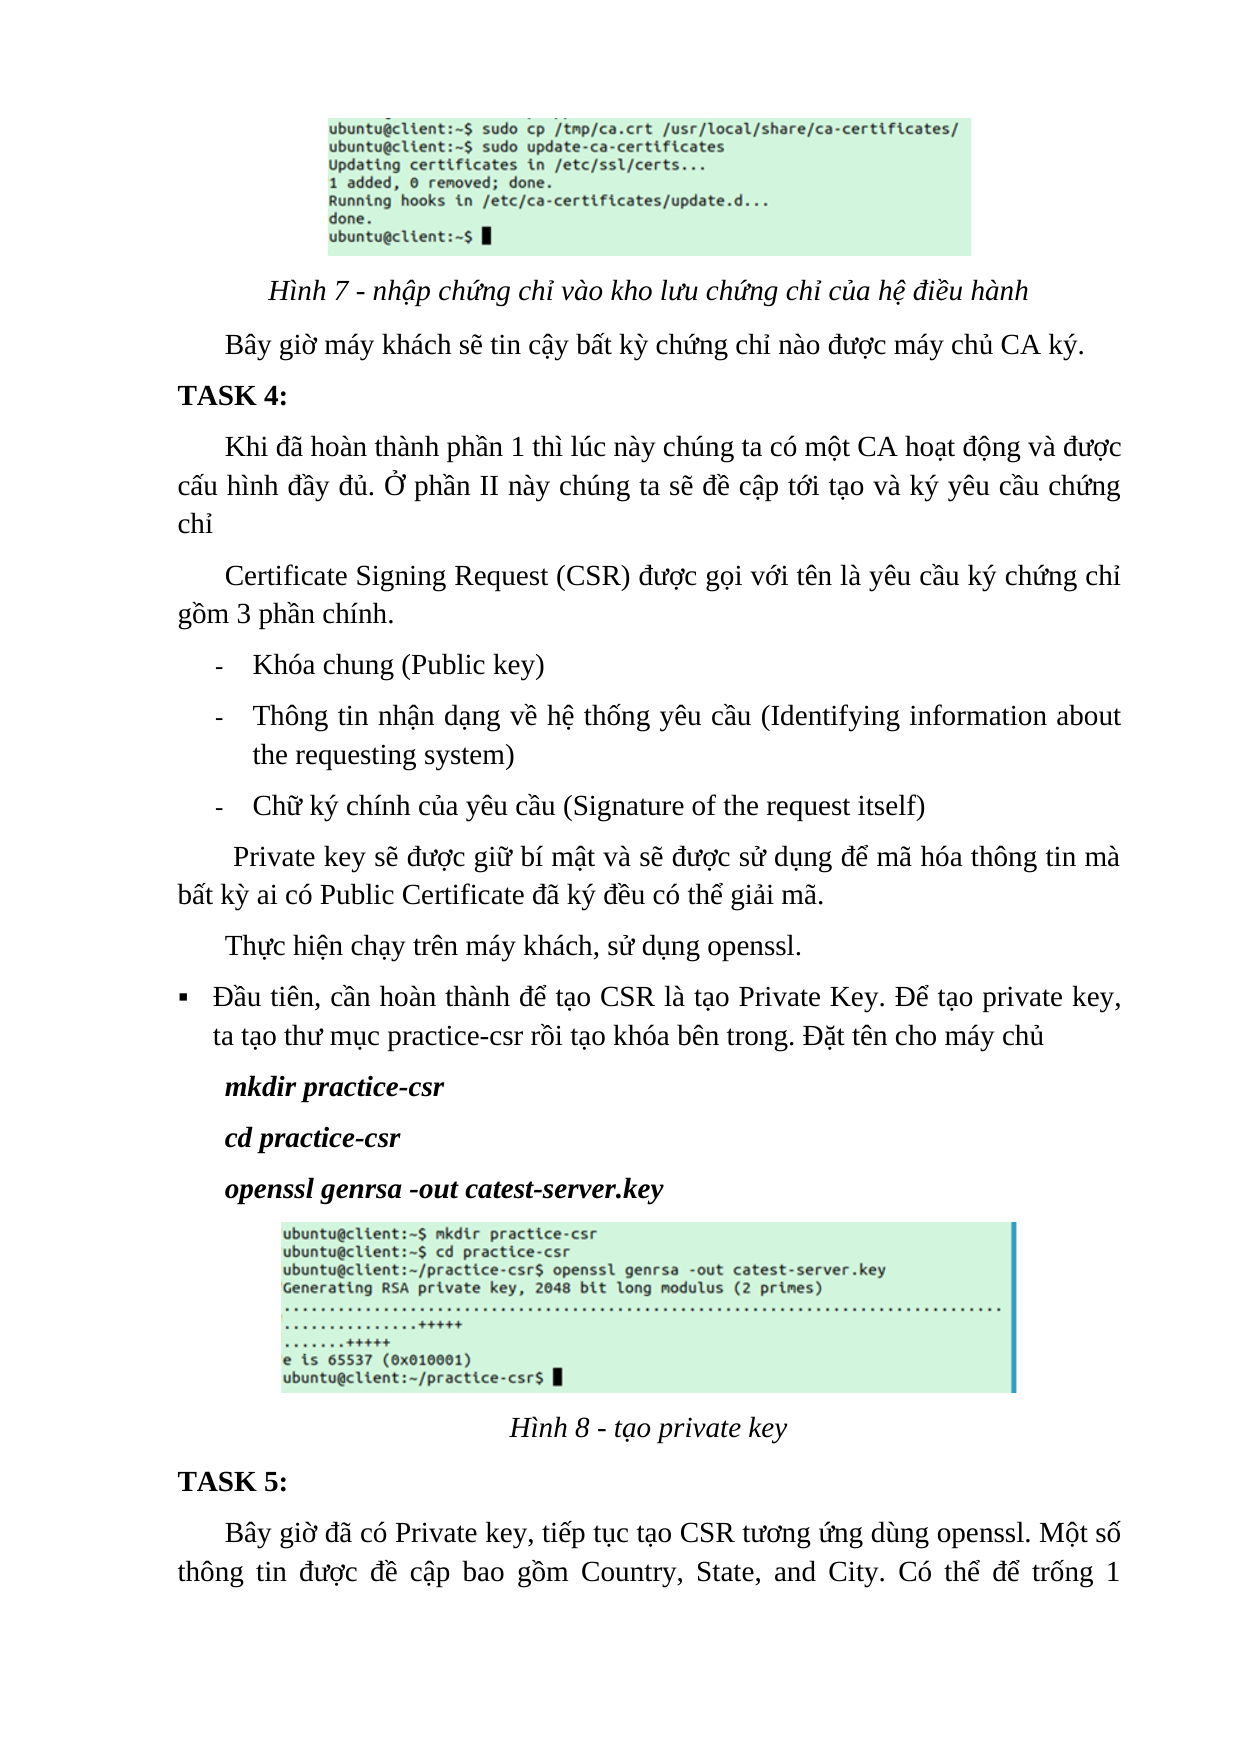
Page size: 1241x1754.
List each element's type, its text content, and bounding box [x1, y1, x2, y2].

text Chữ ký chính của yêu cầu (Signature of the request itself) [215, 788, 1122, 821]
text TASK 5: [177, 1464, 1122, 1498]
text Hình 7 - nhập chứng chỉ vào kho lưu chứng chỉ của hệ điều hành [177, 273, 1122, 307]
picture [281, 1222, 1019, 1393]
text Hình 8 - tạo private key [177, 1410, 1122, 1443]
text mkdir practice-csr [177, 1069, 1122, 1103]
text Private key sẽ được giữ bí mật và sẽ được sử dụng để mã hóa thông tin mà bất kỳ ai có Public Certificate đã ký đều có thể giải mã. [177, 839, 1122, 911]
text Khi đã hoàn thành phần 1 thì lúc này chúng ta có một CA hoạt động và được cấu hình đầy đủ. Ở phần II này chúng ta sẽ đề cập tới tạo và ký yêu cầu chứng chỉ [177, 429, 1122, 540]
text Bây giờ máy khách sẽ tin cậy bất kỳ chứng chỉ nào được máy chủ CA ký. [177, 327, 1122, 361]
text Đầu tiên, cần hoàn thành để tạo CSR là tạo Private Key. Để tạo private key, ta tạo thư mục practice-csr rồi tạo khóa bên trong. Đặt tên cho máy chủ [177, 979, 1122, 1052]
text cd practice-csr [177, 1120, 1122, 1154]
text Certificate Signing Request (CSR) được gọi với tên là yêu cầu ký chứng chỉ gồm 3 phần chính. [177, 558, 1122, 630]
picture [327, 118, 972, 256]
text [177, 1515, 1122, 1587]
text Thông tin nhận dạng về hệ thống yêu cầu (Identifying information about the requesting system) [215, 698, 1122, 770]
text Thực hiện chạy trên máy khách, sử dụng openssl. [177, 928, 1122, 962]
text openssl genrsa -out catest-server.key [177, 1171, 1122, 1205]
text Khóa chung (Public key) [215, 647, 1122, 681]
text TASK 4: [177, 378, 1122, 412]
